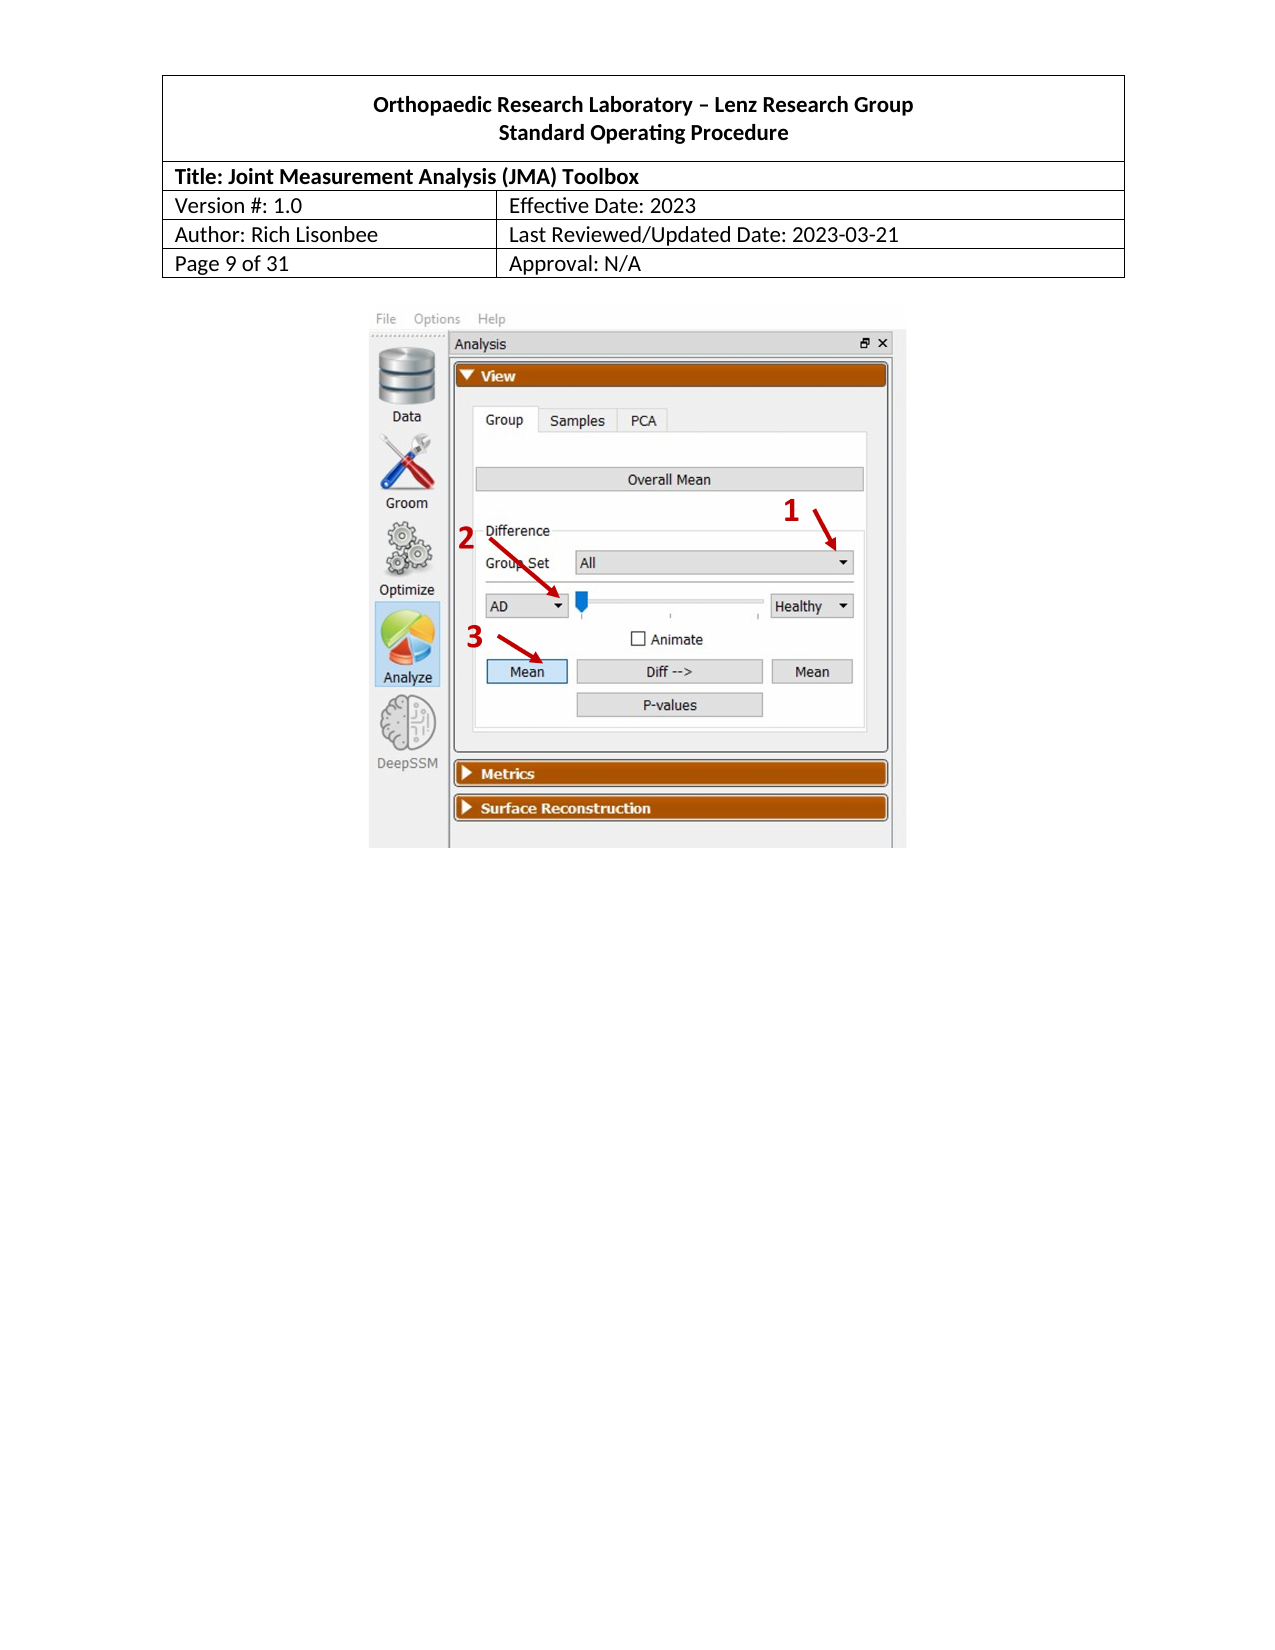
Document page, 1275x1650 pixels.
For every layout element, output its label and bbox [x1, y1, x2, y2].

picture [368, 306, 907, 848]
